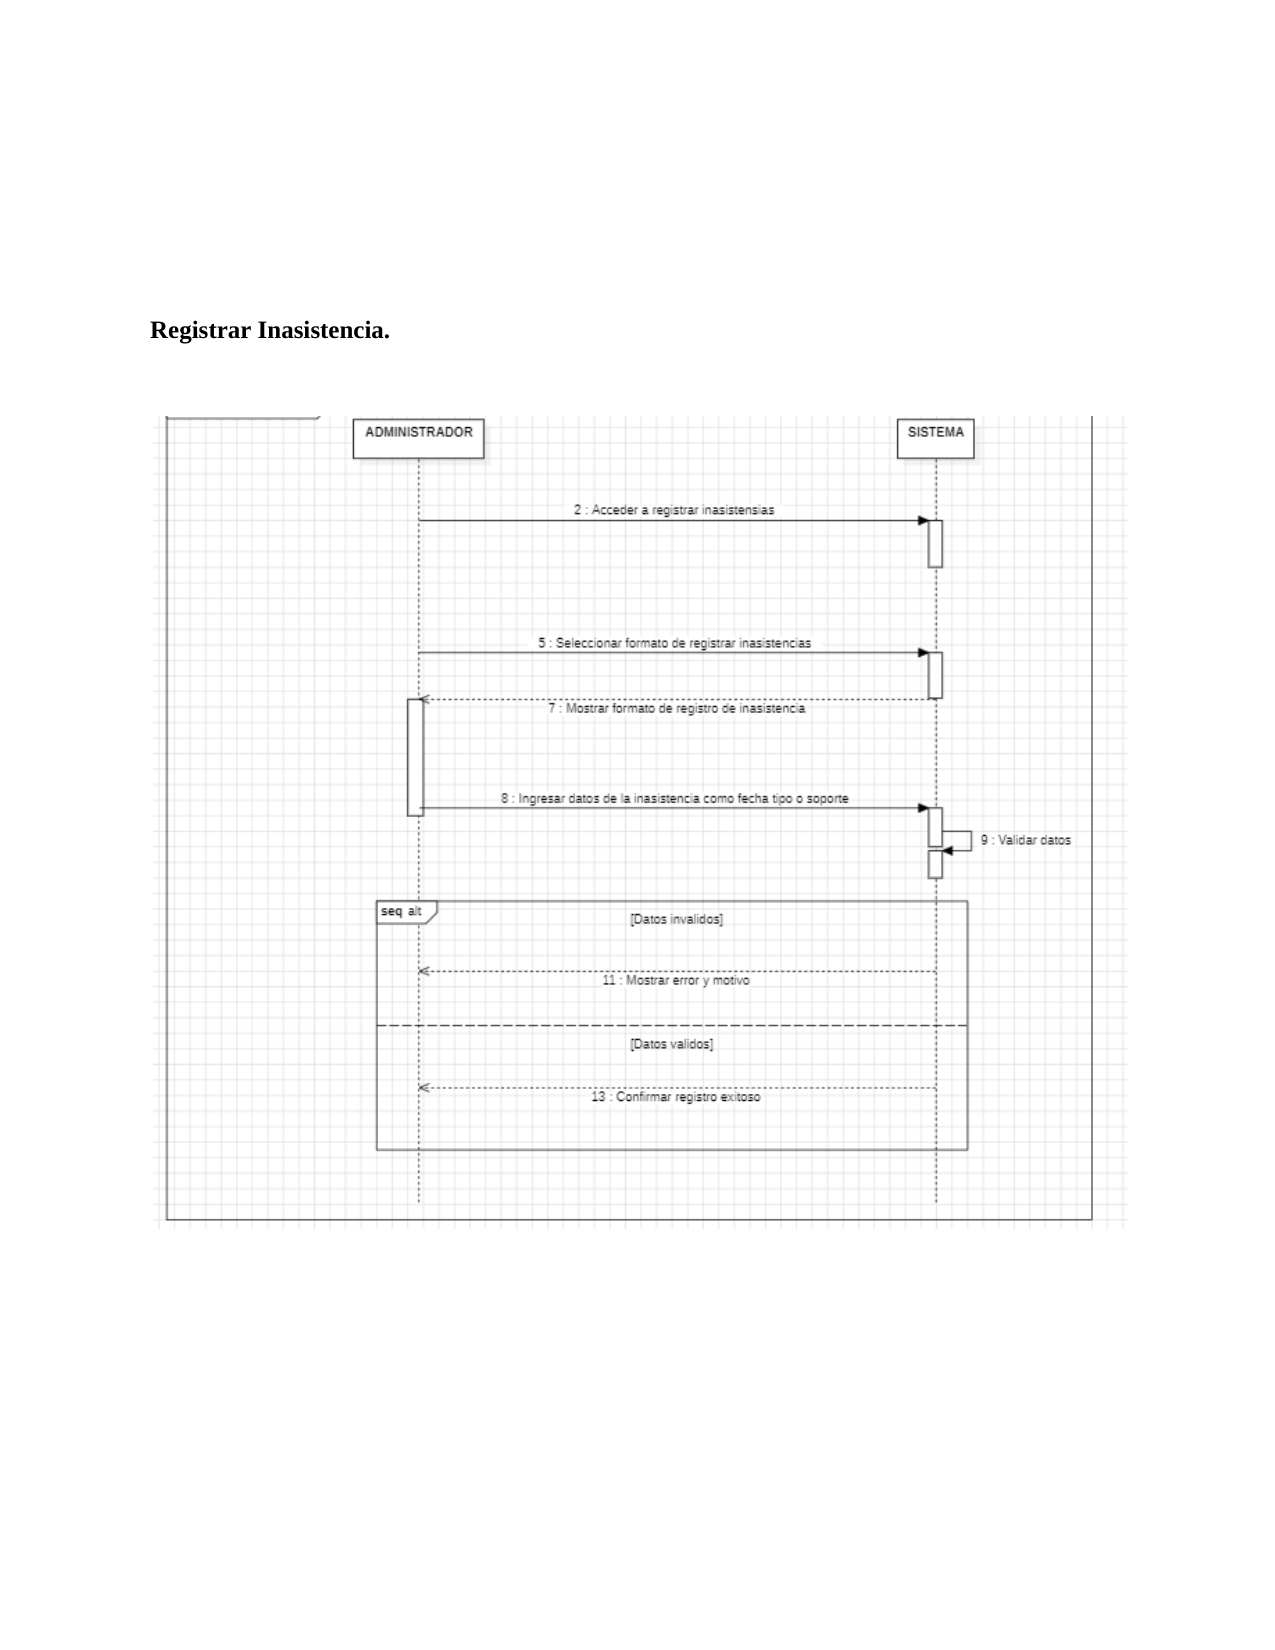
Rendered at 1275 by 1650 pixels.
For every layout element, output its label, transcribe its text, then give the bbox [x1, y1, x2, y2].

text Registrar Inasistencia. [150, 315, 1125, 344]
picture [153, 416, 1129, 1229]
